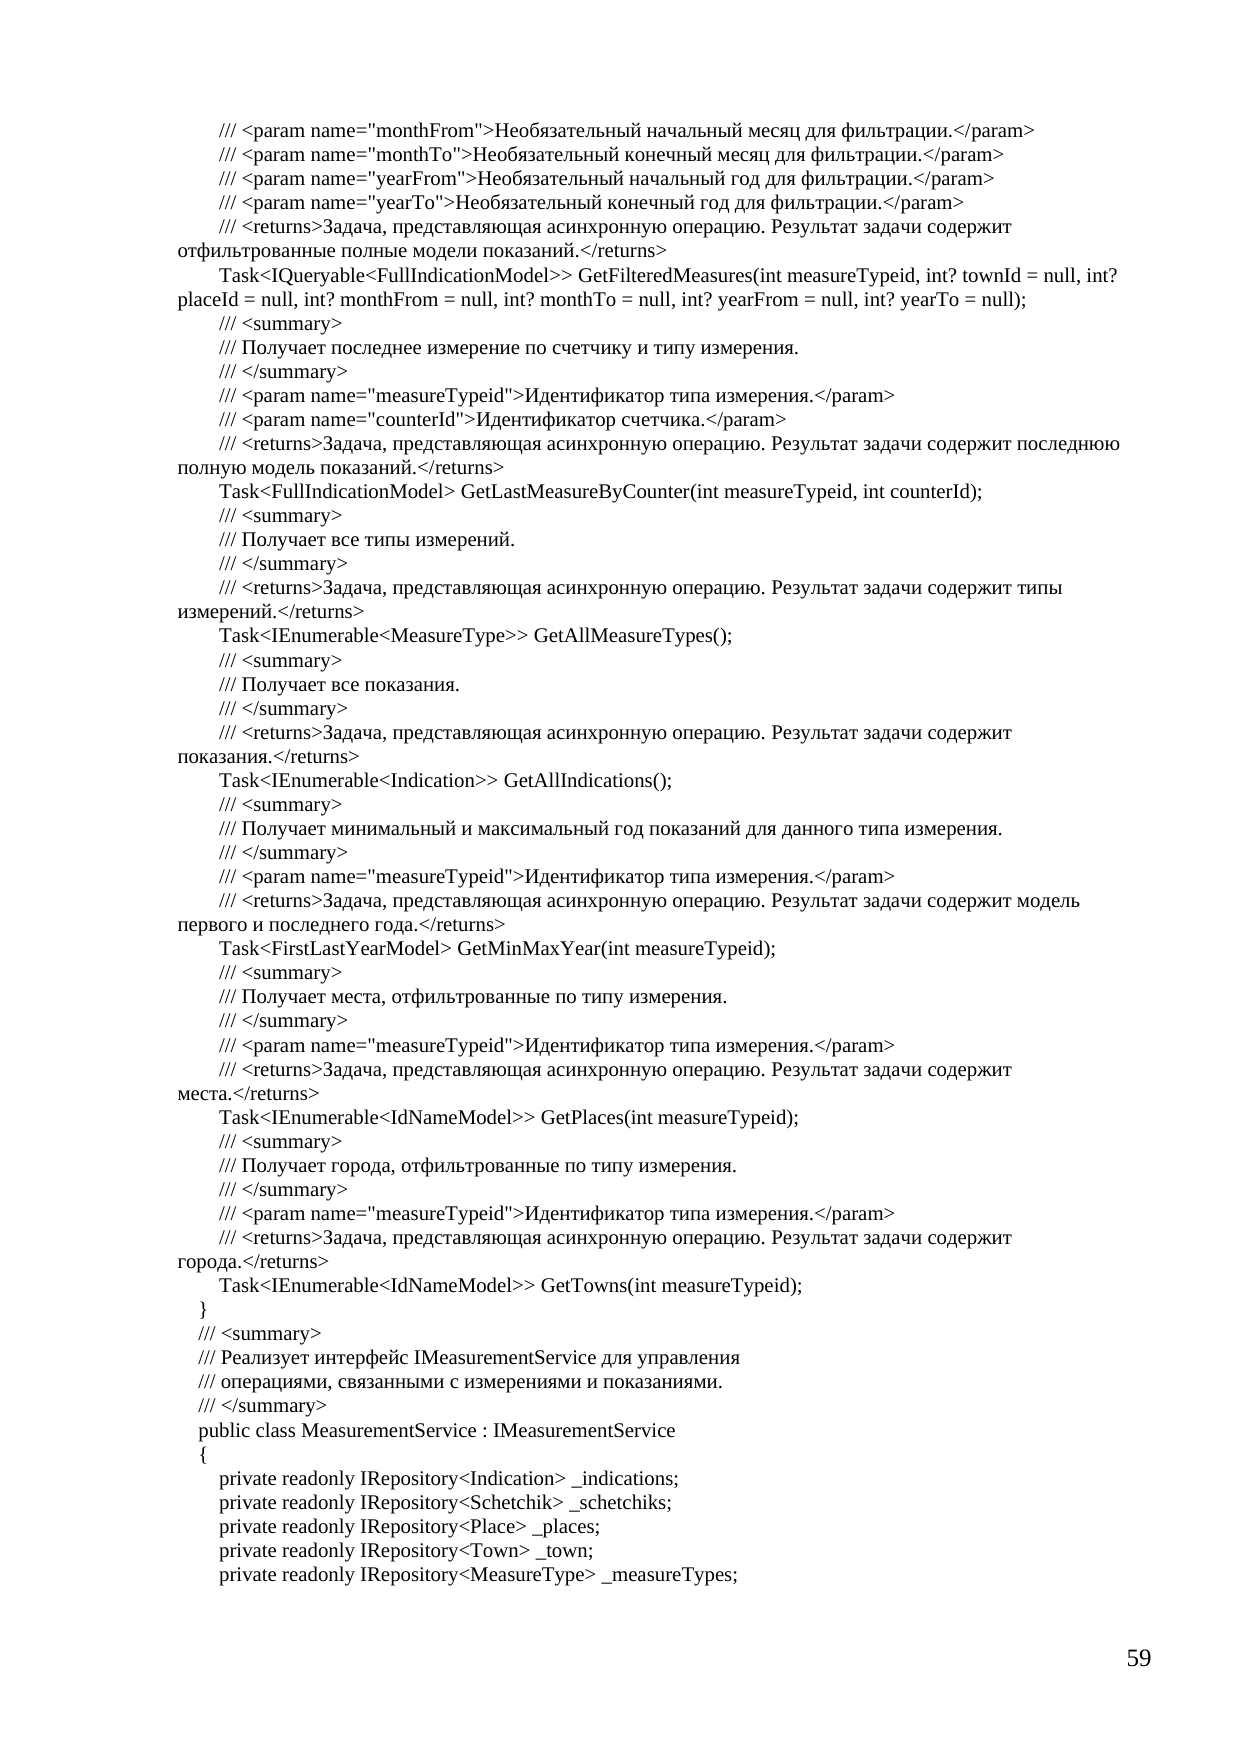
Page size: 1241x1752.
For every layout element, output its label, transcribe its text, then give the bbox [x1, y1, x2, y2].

text /// <returns>Задача, представляющая асинхронную операцию. Результат задачи содержит города.</returns> [177, 1225, 1152, 1273]
text private readonly IRepository<Indication> _indications; [177, 1466, 1152, 1490]
text Task<IEnumerable<Indication>> GetAllIndications(); [177, 768, 1152, 792]
text /// </summary> [177, 1393, 1152, 1417]
text /// <summary> [177, 503, 1152, 527]
text /// <summary> [177, 647, 1152, 672]
text /// <summary> [177, 311, 1152, 335]
text /// <returns>Задача, представляющая асинхронную операцию. Результат задачи содержит показания.</returns> [177, 720, 1152, 768]
text /// <summary> [177, 960, 1152, 984]
text /// <param name="monthFrom">Необязательный начальный месяц для фильтрации.</param> [177, 118, 1152, 142]
text private readonly IRepository<Schetchik> _schetchiks; [177, 1490, 1152, 1514]
text /// Получает города, отфильтрованные по типу измерения. [177, 1153, 1152, 1177]
text private readonly IRepository<MeasureType> _measureTypes; [177, 1562, 1152, 1586]
text Task<IEnumerable<MeasureType>> GetAllMeasureTypes(); [177, 623, 1152, 647]
text /// </summary> [177, 1008, 1152, 1032]
text /// <param name="measureTypeid">Идентификатор типа измерения.</param> [177, 383, 1152, 407]
text /// <param name="counterId">Идентификатор счетчика.</param> [177, 407, 1152, 431]
text /// <summary> [177, 792, 1152, 816]
text Task<FirstLastYearModel> GetMinMaxYear(int measureTypeid); [177, 936, 1152, 960]
text /// <summary> [177, 1321, 1152, 1345]
text /// <returns>Задача, представляющая асинхронную операцию. Результат задачи содержит последнюю полную модель показаний.</returns> [177, 431, 1152, 479]
text /// <param name="measureTypeid">Идентификатор типа измерения.</param> [177, 1201, 1152, 1225]
text } [177, 1297, 1152, 1321]
text /// <param name="yearFrom">Необязательный начальный год для фильтрации.</param> [177, 166, 1152, 190]
text /// Получает места, отфильтрованные по типу измерения. [177, 984, 1152, 1008]
text Task<IQueryable<FullIndicationModel>> GetFilteredMeasures(int measureTypeid, int? townId = null, int? placeId = null, int? monthFrom = null, int? monthTo = null, int? yearFrom = null, int? yearTo = null); [177, 262, 1152, 311]
text /// операциями, связанными с измерениями и показаниями. [177, 1369, 1152, 1393]
text /// <returns>Задача, представляющая асинхронную операцию. Результат задачи содержит места.</returns> [177, 1057, 1152, 1105]
text /// Реализует интерфейс IMeasurementService для управления [177, 1345, 1152, 1369]
text /// <summary> [177, 1129, 1152, 1153]
text /// <param name="measureTypeid">Идентификатор типа измерения.</param> [177, 864, 1152, 888]
text public class MeasurementService : IMeasurementService [177, 1417, 1152, 1442]
text /// <returns>Задача, представляющая асинхронную операцию. Результат задачи содержит отфильтрованные полные модели показаний.</returns> [177, 214, 1152, 262]
text /// <param name="monthTo">Необязательный конечный месяц для фильтрации.</param> [177, 142, 1152, 166]
text /// Получает минимальный и максимальный год показаний для данного типа измерения. [177, 816, 1152, 840]
text private readonly IRepository<Place> _places; [177, 1514, 1152, 1538]
text /// </summary> [177, 359, 1152, 383]
text /// <param name="yearTo">Необязательный конечный год для фильтрации.</param> [177, 190, 1152, 214]
text /// </summary> [177, 1177, 1152, 1201]
text Task<FullIndicationModel> GetLastMeasureByCounter(int measureTypeid, int counterId); [177, 479, 1152, 503]
text /// </summary> [177, 551, 1152, 575]
text /// </summary> [177, 840, 1152, 864]
text /// <returns>Задача, представляющая асинхронную операцию. Результат задачи содержит модель первого и последнего года.</returns> [177, 888, 1152, 936]
text private readonly IRepository<Town> _town; [177, 1538, 1152, 1562]
text /// <param name="measureTypeid">Идентификатор типа измерения.</param> [177, 1032, 1152, 1057]
text /// Получает все типы измерений. [177, 527, 1152, 551]
text /// Получает все показания. [177, 672, 1152, 696]
text Task<IEnumerable<IdNameModel>> GetTowns(int measureTypeid); [177, 1273, 1152, 1297]
text /// </summary> [177, 696, 1152, 720]
text /// <returns>Задача, представляющая асинхронную операцию. Результат задачи содержит типы измерений.</returns> [177, 575, 1152, 623]
text Task<IEnumerable<IdNameModel>> GetPlaces(int measureTypeid); [177, 1105, 1152, 1129]
text /// Получает последнее измерение по счетчику и типу измерения. [177, 335, 1152, 359]
text { [177, 1442, 1152, 1466]
